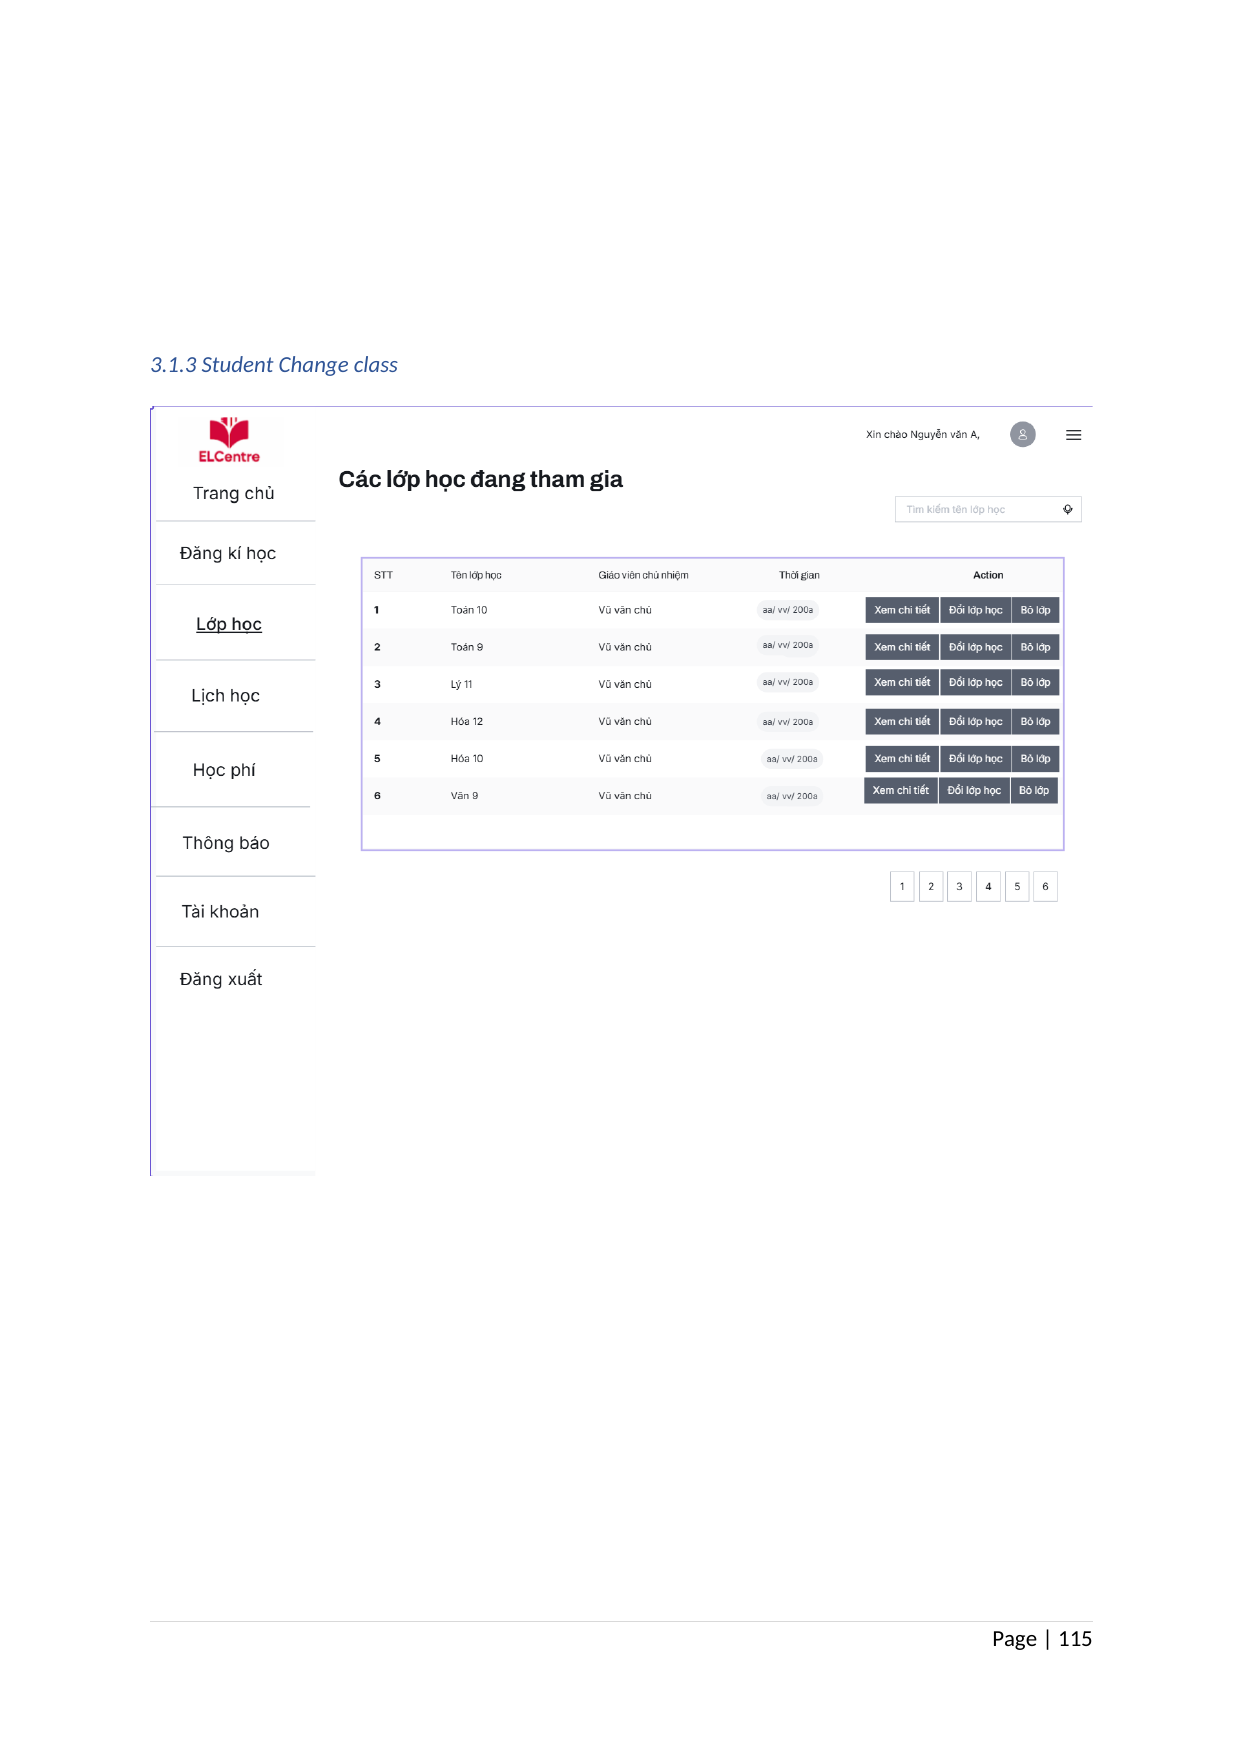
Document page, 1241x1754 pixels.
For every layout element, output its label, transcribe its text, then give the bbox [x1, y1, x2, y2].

subtitle 3.1.3 Student Change class [150, 350, 1093, 378]
picture [150, 406, 1093, 1176]
